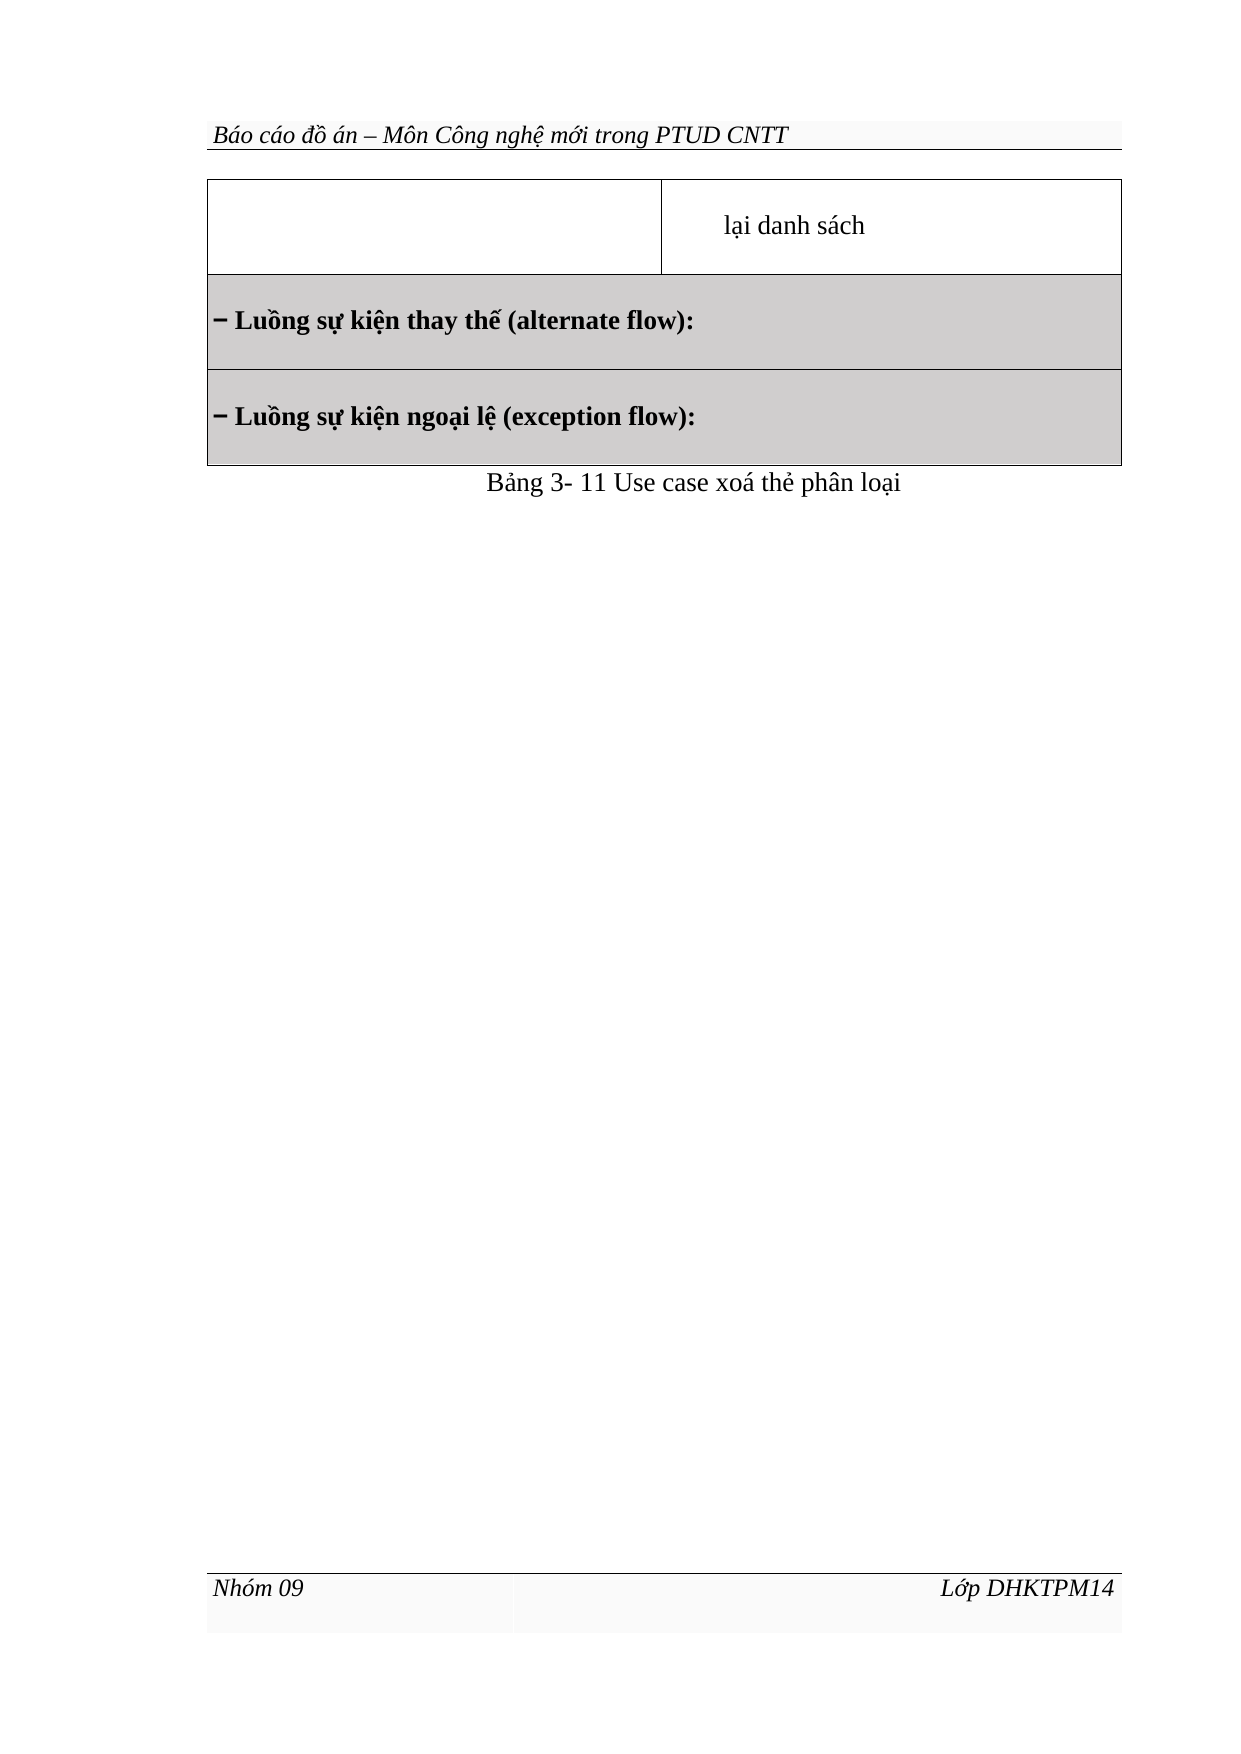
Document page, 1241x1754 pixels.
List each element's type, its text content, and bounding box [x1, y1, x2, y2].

text Bảng 3- 11 Use case xoá thẻ phân loại [207, 466, 1122, 497]
table_cell [208, 180, 661, 274]
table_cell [662, 180, 1121, 274]
table_cell Luồng sự kiện ngoại lệ (exception flow): [208, 370, 1121, 464]
table_cell Luồng sự kiện thay thế (alternate flow): [208, 275, 1121, 369]
